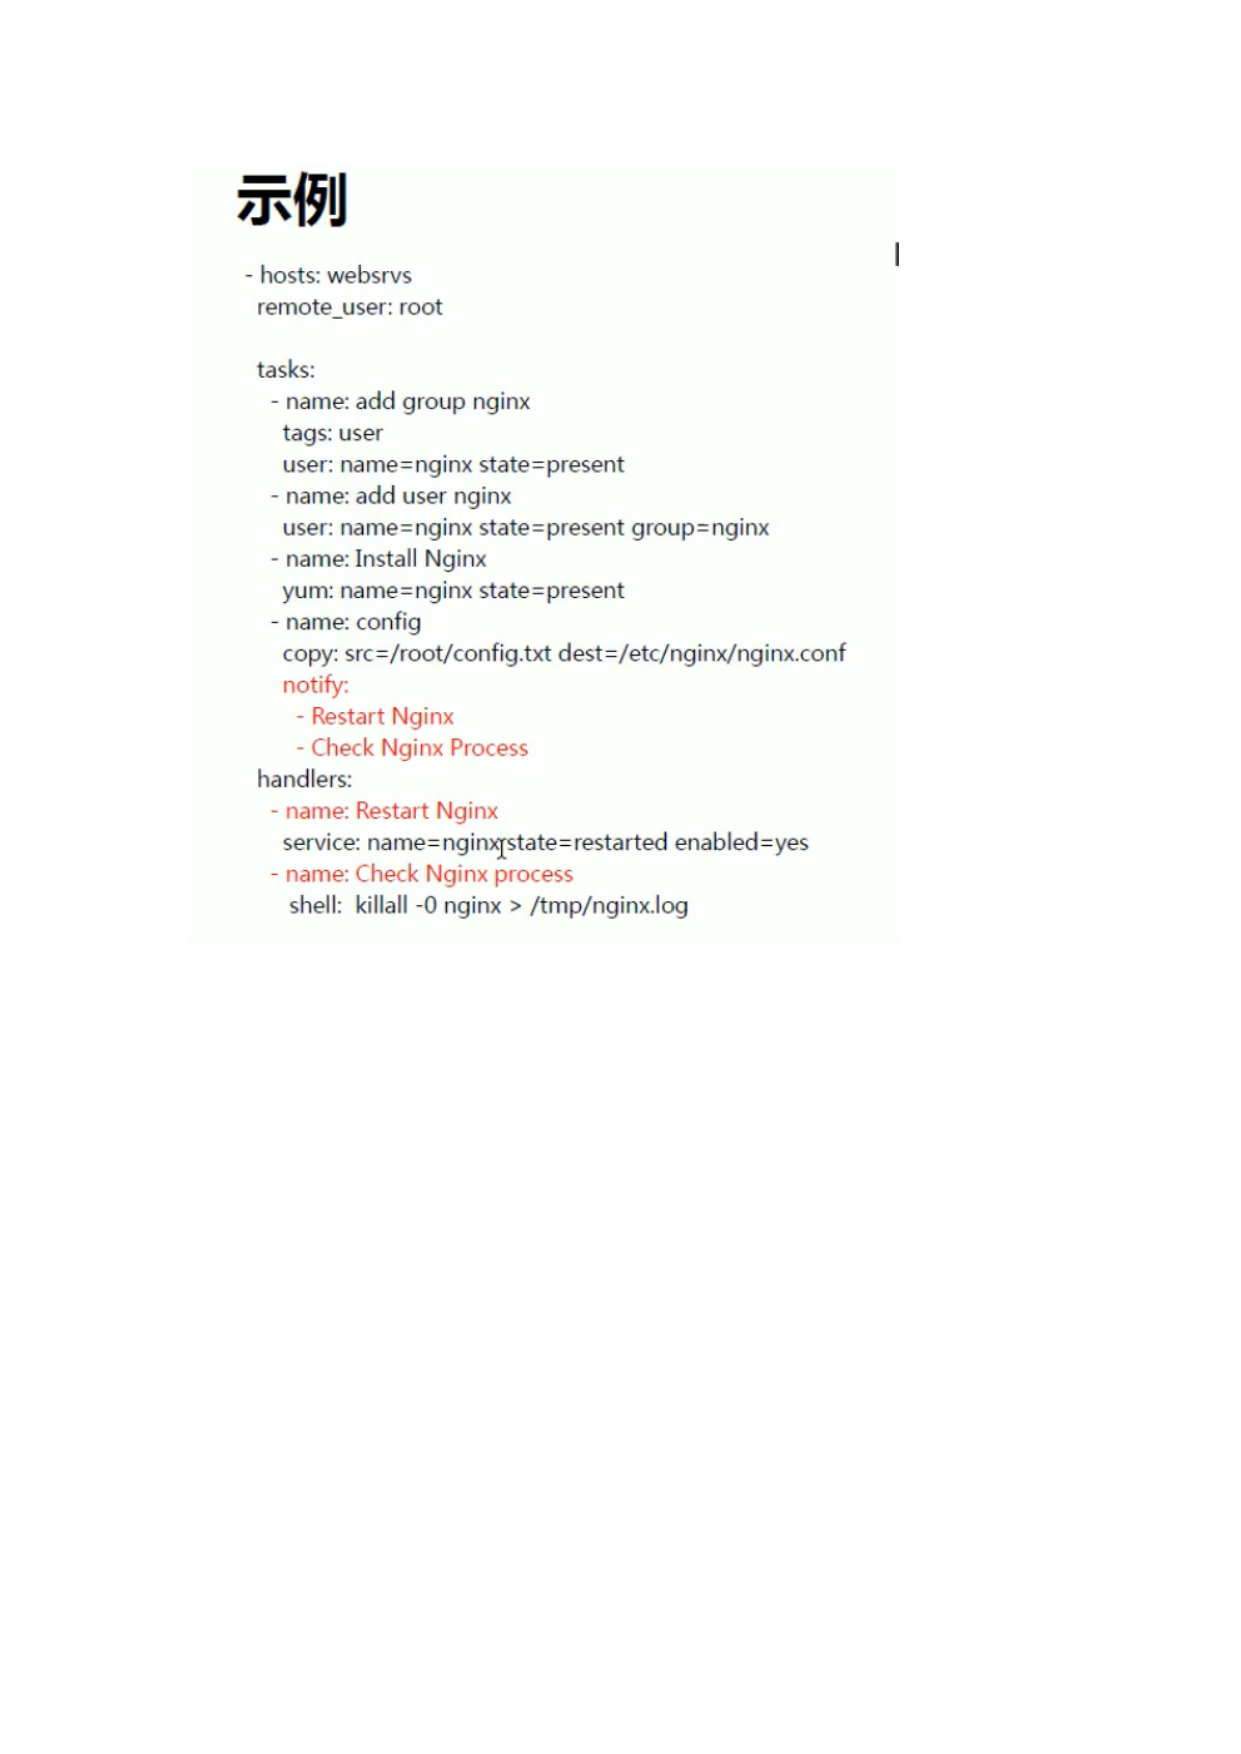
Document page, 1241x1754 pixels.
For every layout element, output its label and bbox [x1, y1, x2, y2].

picture [187, 162, 899, 944]
